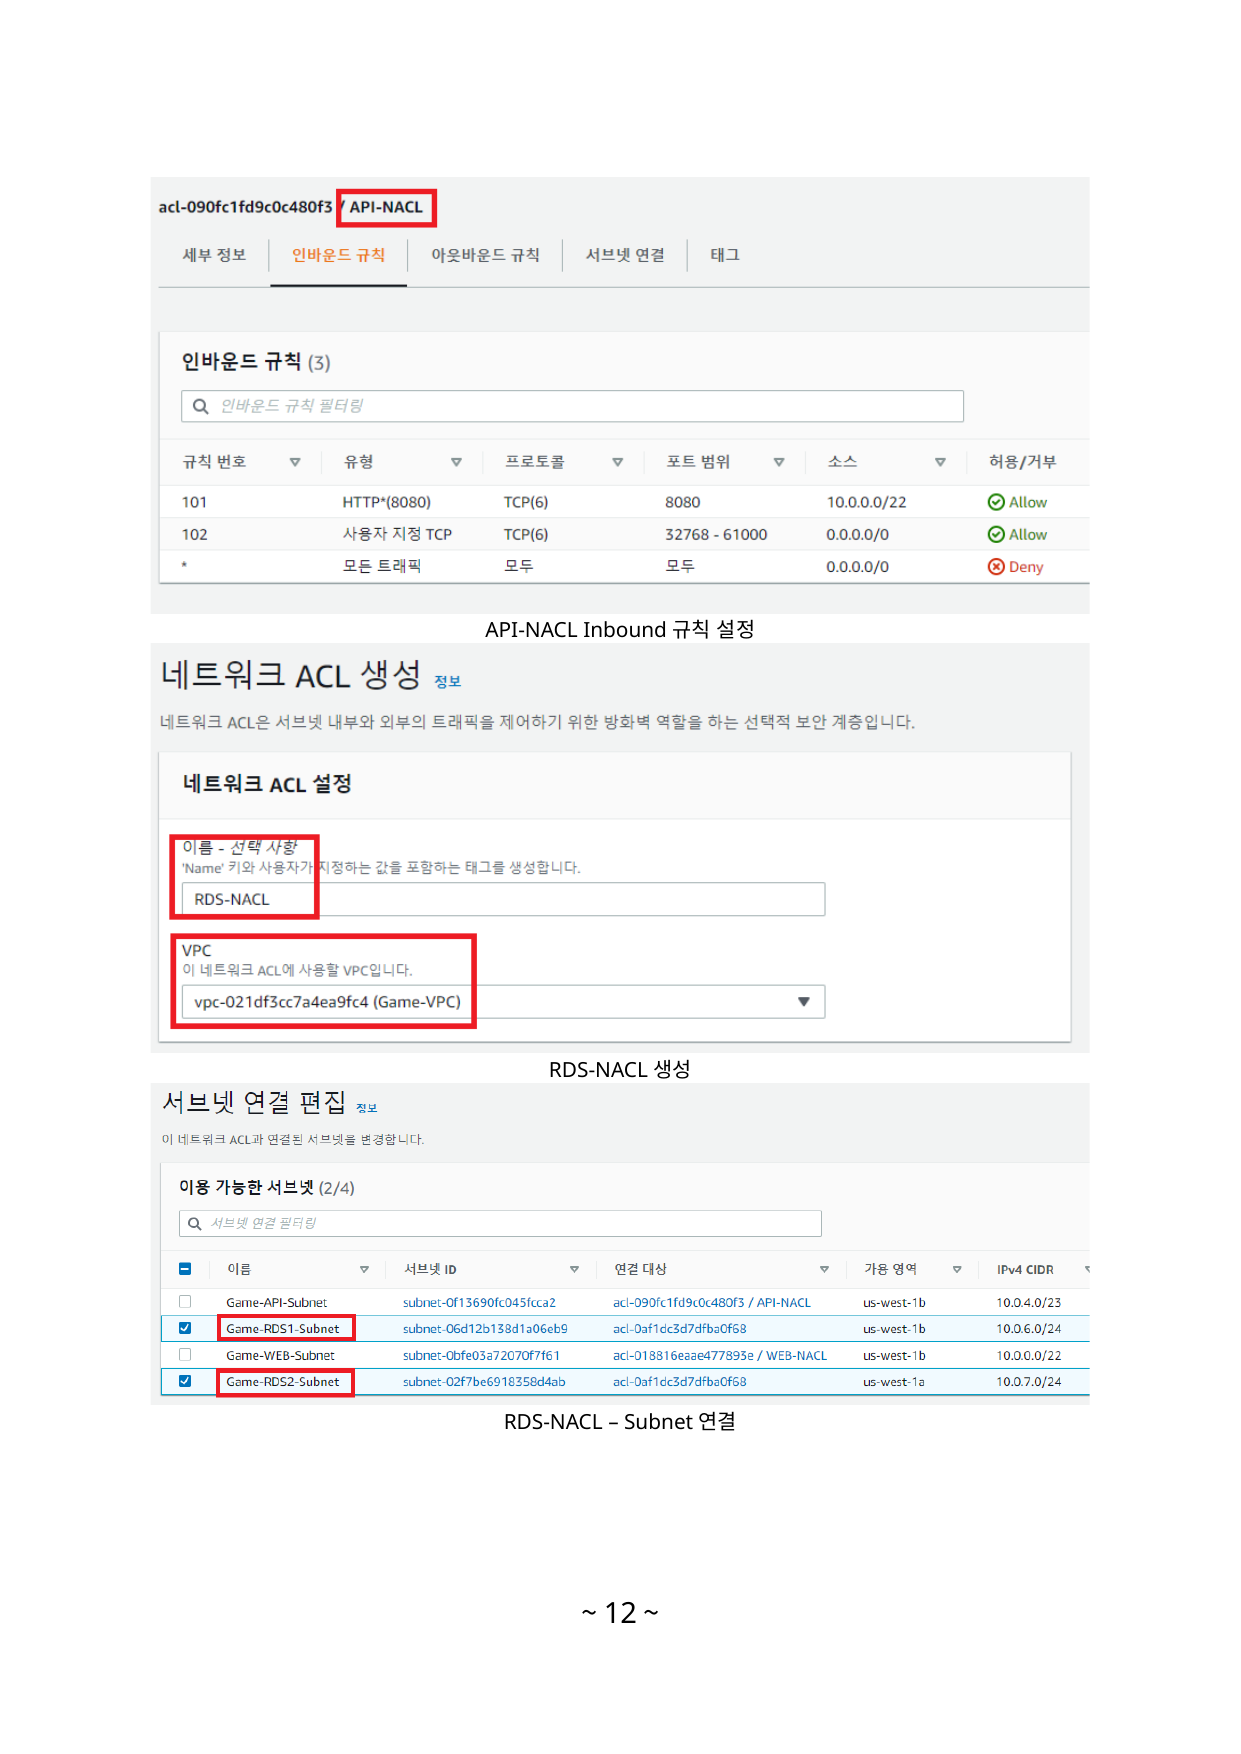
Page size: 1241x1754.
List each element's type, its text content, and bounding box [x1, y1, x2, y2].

text API-NACL Inbound 규칙 설정 [150, 614, 1090, 643]
picture [150, 1083, 1090, 1405]
picture [150, 643, 1090, 1053]
text RDS-NACL – Subnet 연결 [150, 1405, 1090, 1435]
text RDS-NACL 생성 [150, 1053, 1090, 1083]
picture [150, 177, 1090, 614]
